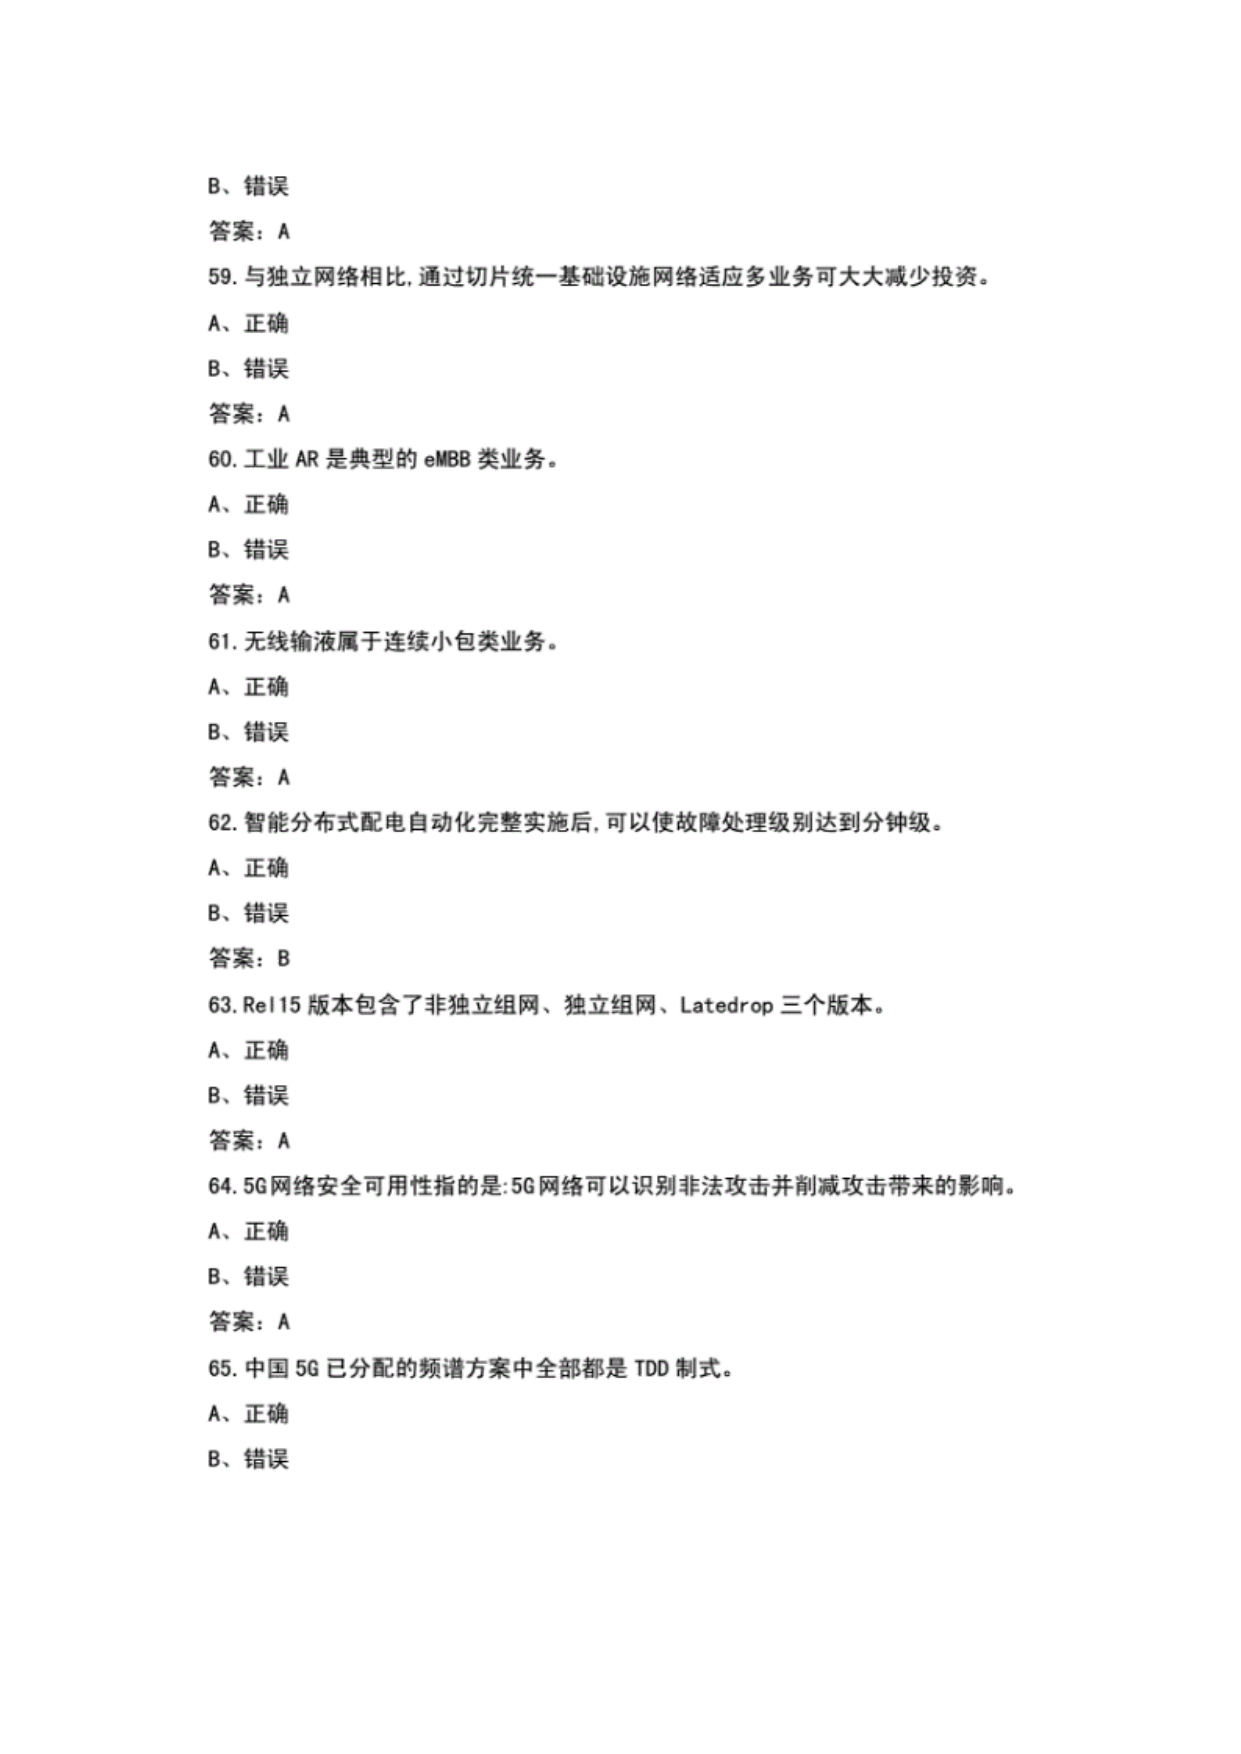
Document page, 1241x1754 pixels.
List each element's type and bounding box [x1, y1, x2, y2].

picture [187, 162, 1033, 1472]
